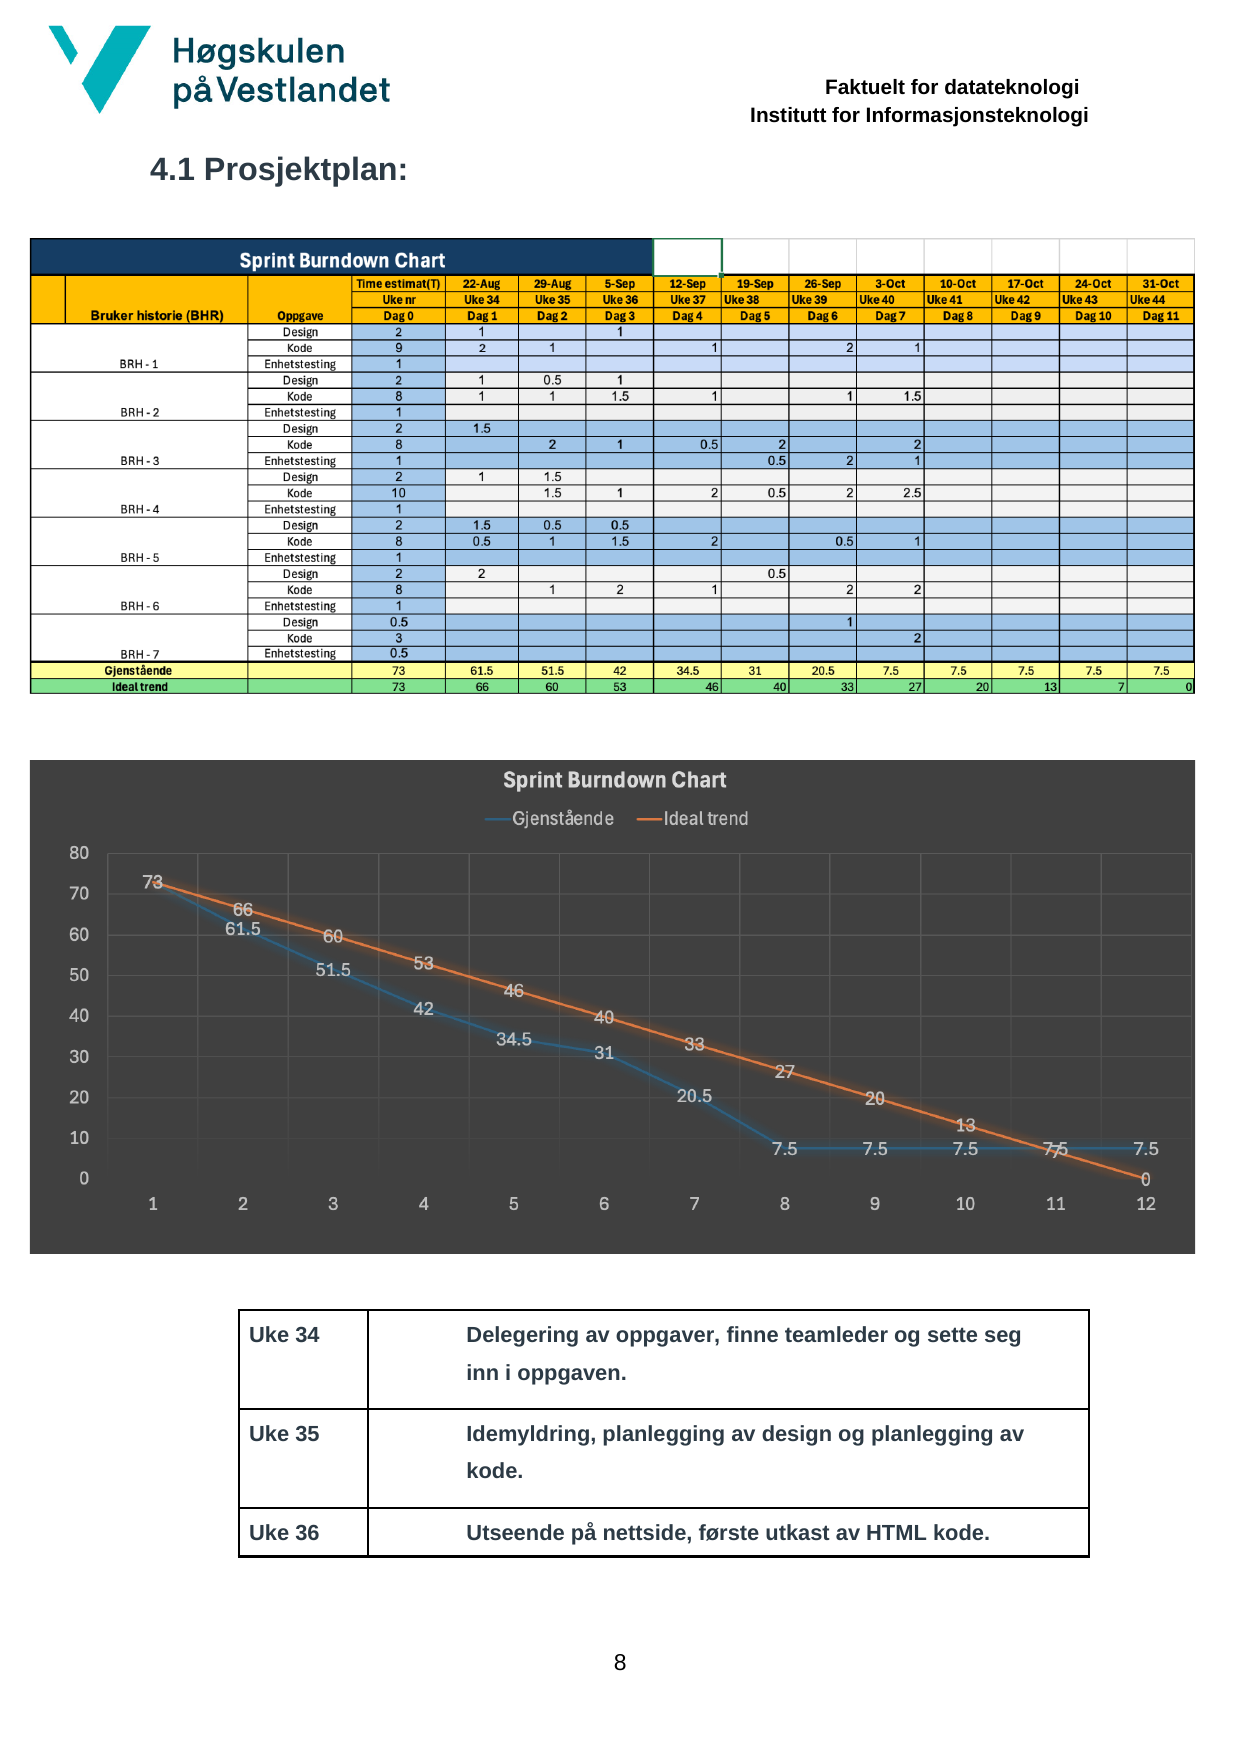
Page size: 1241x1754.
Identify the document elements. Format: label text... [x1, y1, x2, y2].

picture [29, 760, 1196, 1254]
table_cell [369, 1509, 1088, 1555]
picture [29, 238, 1195, 694]
picture [48, 25, 390, 114]
table_cell Uke 35 [240, 1410, 367, 1507]
table_header Delegering av oppgaver, finne teamleder og sette seg inn i oppgaven. [369, 1311, 1088, 1408]
text 4.1 Prosjektplan: [150, 150, 1090, 187]
table_cell Uke 36 [240, 1509, 367, 1555]
table_cell Idemyldring, planlegging av design og planlegging av kode. [369, 1410, 1088, 1507]
table_header Uke 34 [240, 1311, 367, 1408]
picture [386, 87, 390, 98]
